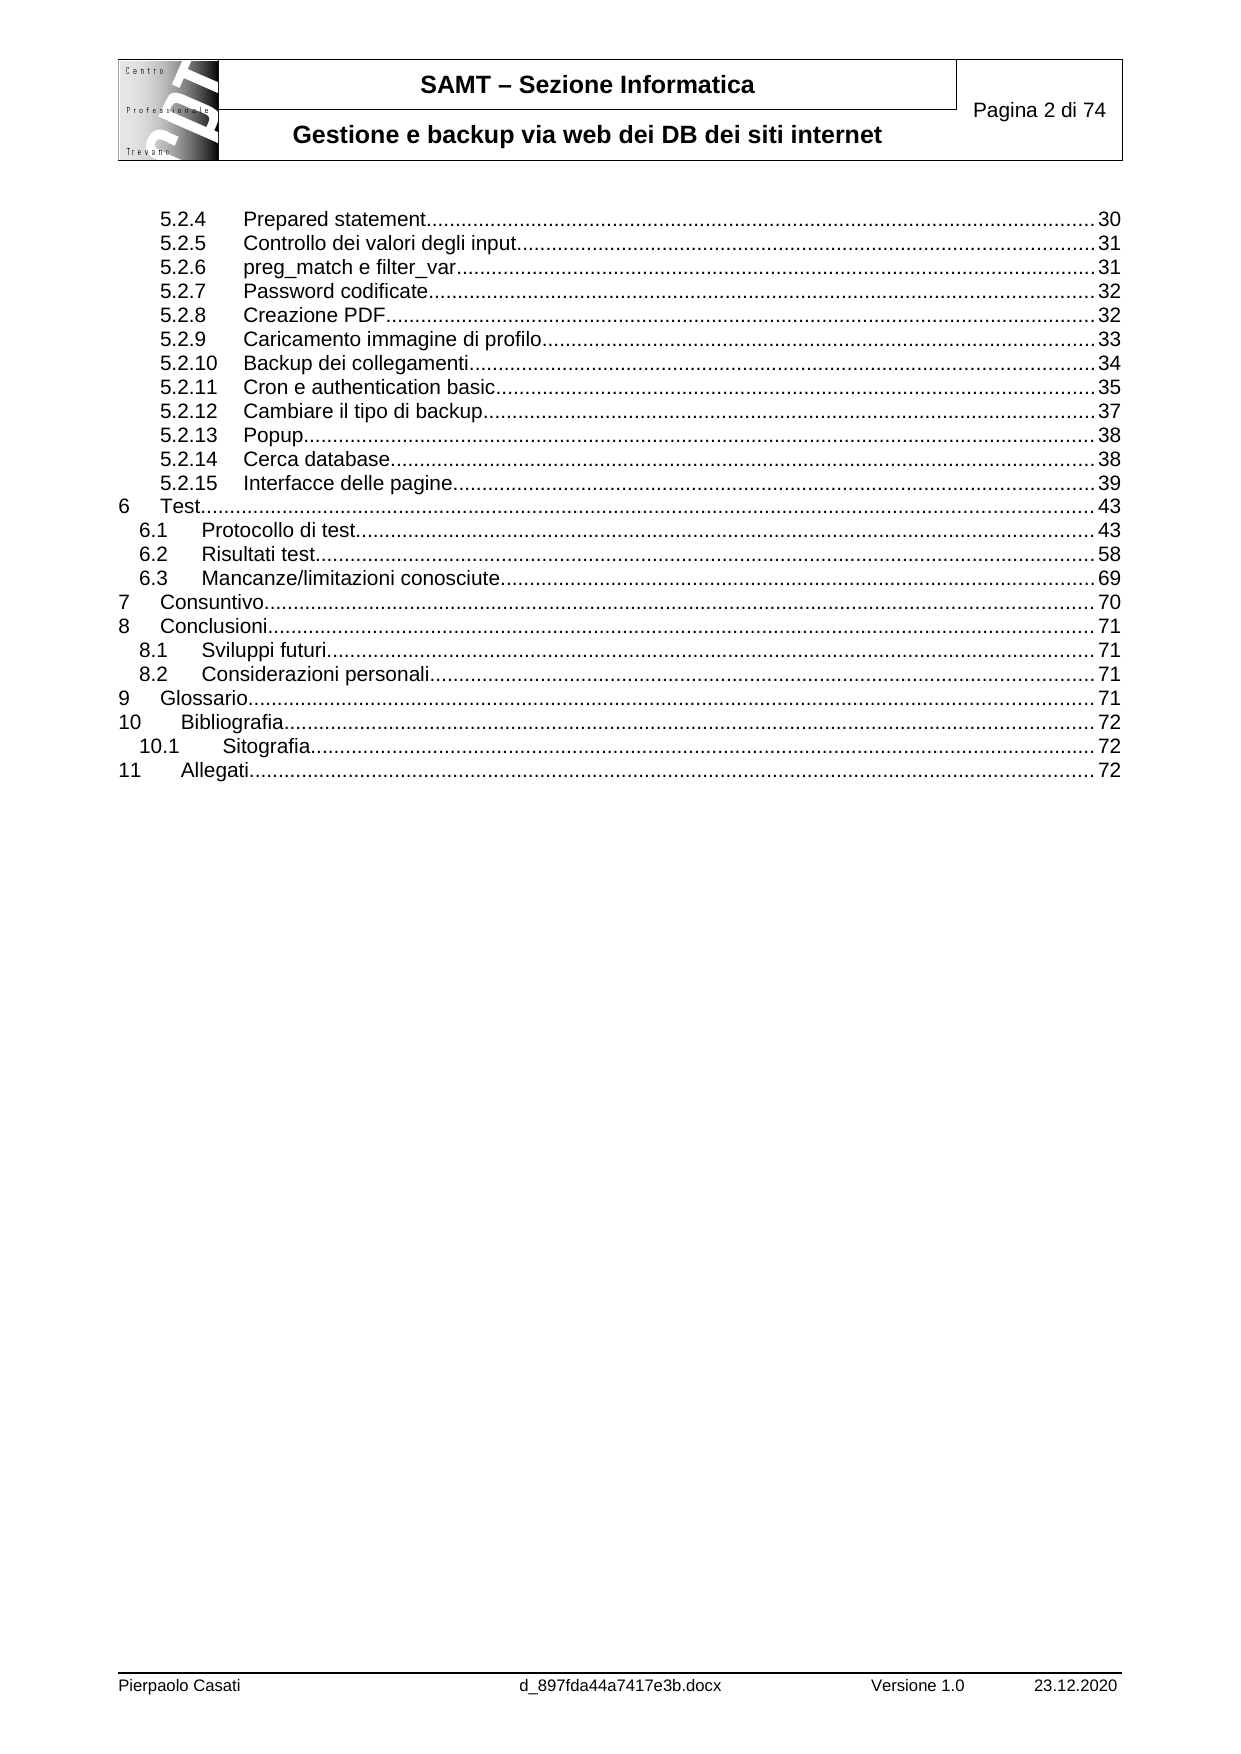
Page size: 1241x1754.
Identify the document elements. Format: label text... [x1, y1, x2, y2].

text 5.2.4 Prepared statement 30 [160, 207, 1122, 231]
text 8 Conclusioni 71 [118, 614, 1122, 638]
text 5.2.7 Password codificate 32 [160, 279, 1122, 303]
text 5.2.15 Interfacce delle pagine 39 [160, 470, 1122, 494]
text 5.2.8 Creazione PDF 32 [160, 303, 1122, 327]
text 11 Allegati 72 [118, 758, 1122, 782]
text 5.2.6 preg_match e filter_var 31 [160, 255, 1122, 279]
text 5.2.10 Backup dei collegamenti 34 [160, 351, 1122, 374]
text 9 Glossario 71 [118, 686, 1122, 710]
text 5.2.14 Cerca database 38 [160, 446, 1122, 470]
text 6.3 Mancanze/limitazioni conosciute 69 [139, 566, 1122, 590]
text 5.2.13 Popup 38 [160, 422, 1122, 446]
text 5.2.12 Cambiare il tipo di backup 37 [160, 398, 1122, 422]
text 6 Test 43 [118, 494, 1122, 518]
text 10.1 Sitografia 72 [139, 734, 1122, 758]
text 8.2 Considerazioni personali 71 [139, 662, 1122, 686]
text 6.1 Protocollo di test 43 [139, 518, 1122, 542]
text 5.2.11 Cron e authentication basic 35 [160, 374, 1122, 398]
text 7 Consuntivo 70 [118, 590, 1122, 614]
text 6.2 Risultati test 58 [139, 542, 1122, 566]
text 10 Bibliografia 72 [118, 710, 1122, 734]
text 5.2.5 Controllo dei valori degli input 31 [160, 231, 1122, 255]
text 8.1 Sviluppi futuri 71 [139, 638, 1122, 662]
picture [118, 60, 219, 160]
text 5.2.9 Caricamento immagine di profilo 33 [160, 327, 1122, 351]
